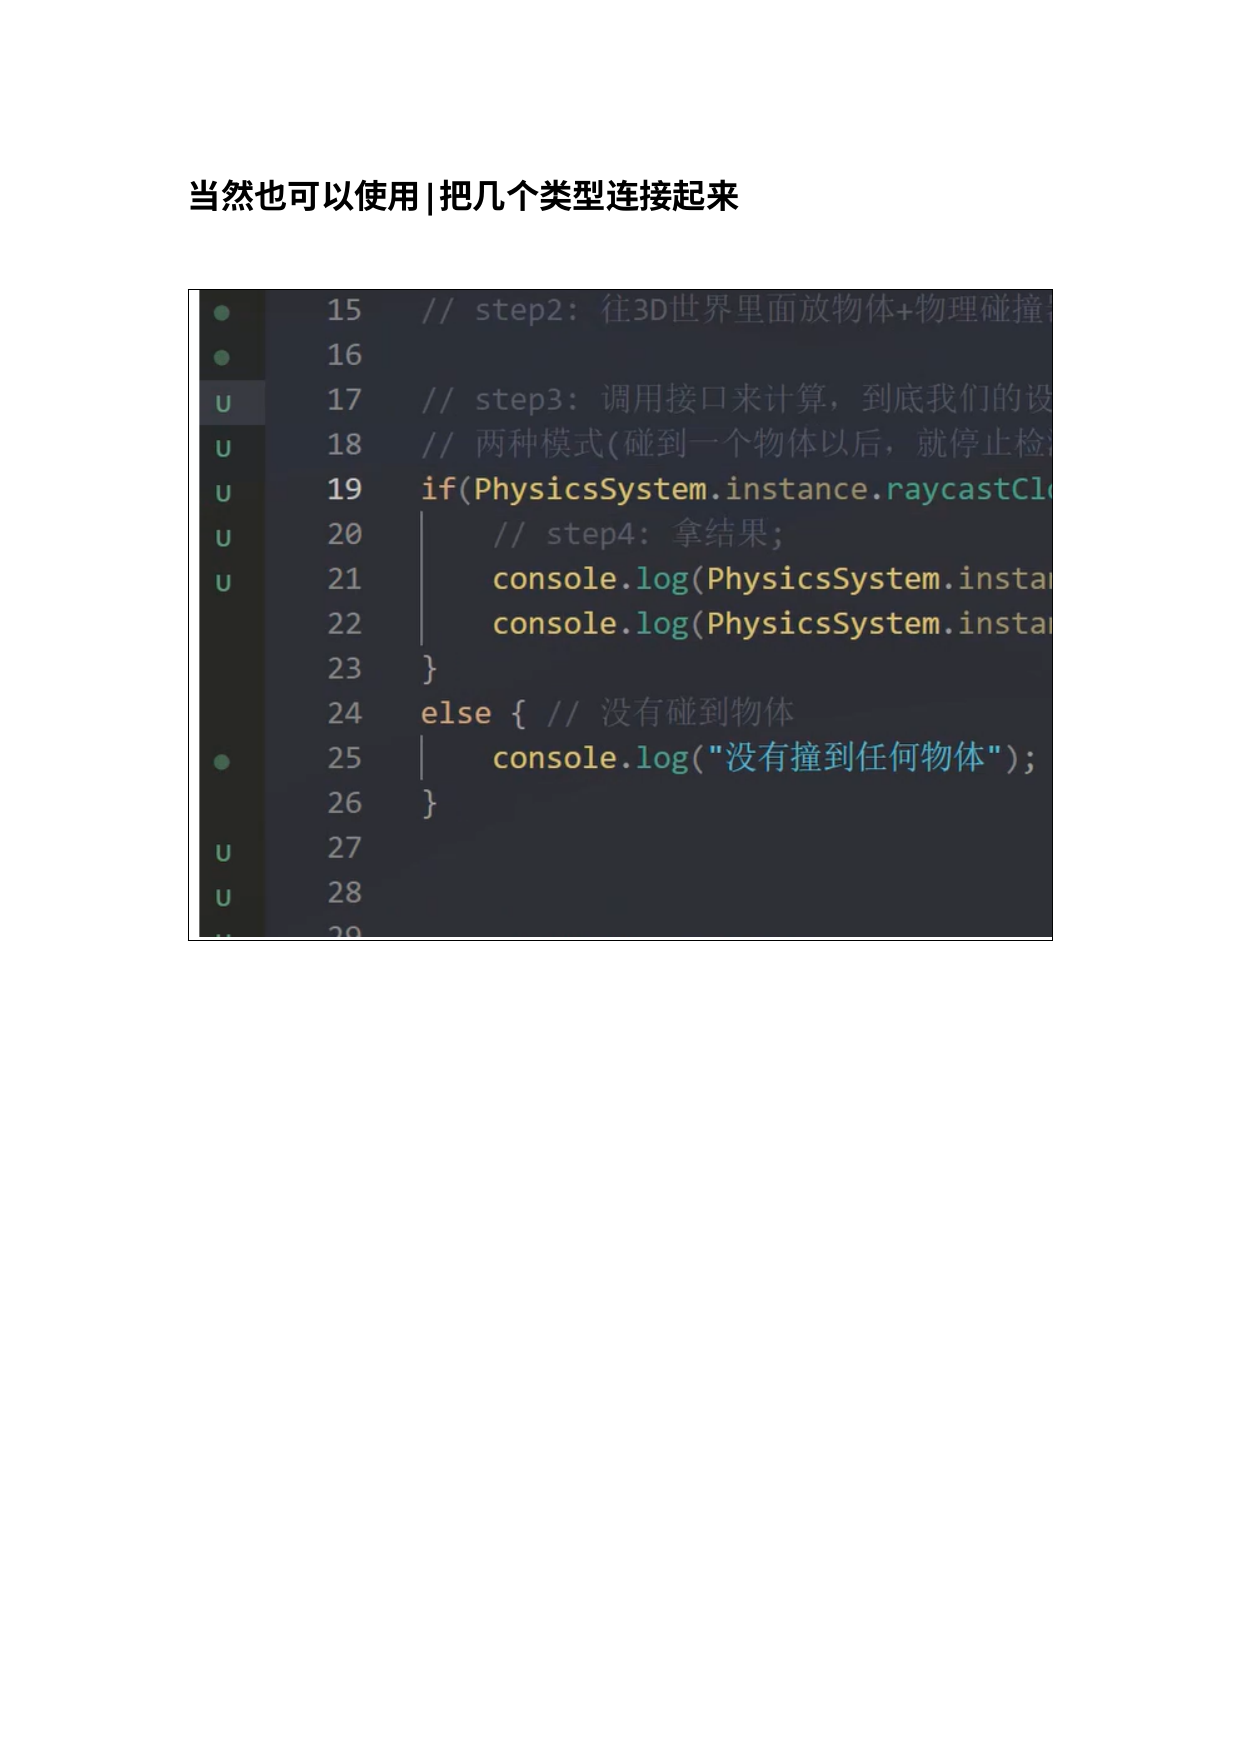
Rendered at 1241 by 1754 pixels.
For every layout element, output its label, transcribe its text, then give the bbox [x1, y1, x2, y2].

table_header [189, 290, 1052, 940]
picture [199, 290, 1053, 937]
subtitle 当然也可以使用|把几个类型连接起来 [187, 162, 1053, 227]
